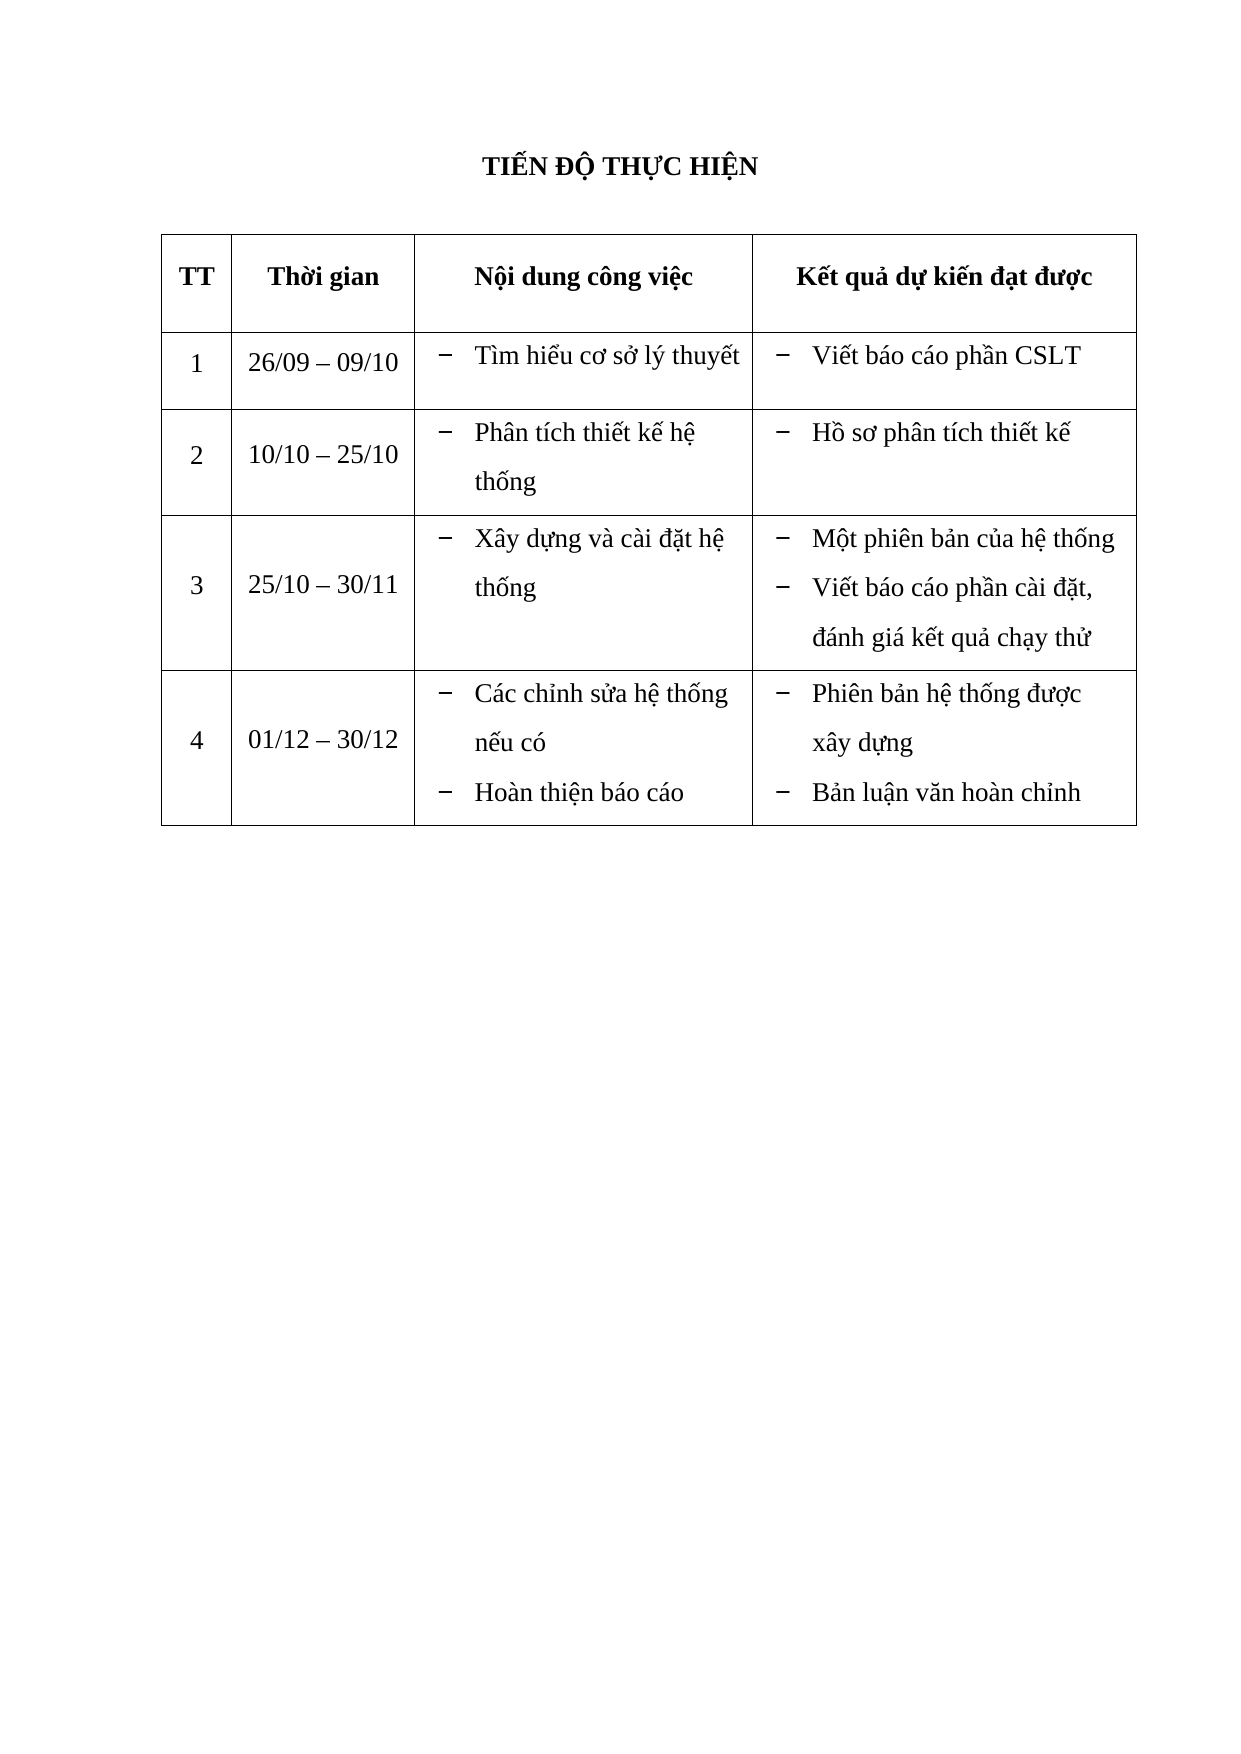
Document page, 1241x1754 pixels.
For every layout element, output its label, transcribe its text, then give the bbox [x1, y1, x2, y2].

table_cell Hồ sơ phân tích thiết kế [753, 410, 1136, 515]
table_cell 4 [162, 671, 231, 825]
table_cell 25/10 – 30/11 [232, 516, 414, 670]
table_cell 10/10 – 25/10 [232, 410, 414, 515]
table_cell 01/12 – 30/12 [232, 671, 414, 825]
table_header TT [162, 235, 231, 332]
table_cell Phiên bản hệ thống được xây dựng Bản luận văn hoàn chỉnh [753, 671, 1136, 825]
table_cell Một phiên bản của hệ thống Viết báo cáo phần cài đặt, đánh giá kết quả chạy thử [753, 516, 1136, 670]
table_header Nội dung công việc [415, 235, 752, 332]
text TIẾN ĐỘ THỰC HIỆN [150, 150, 1090, 181]
table_cell 26/09 – 09/10 [232, 333, 414, 409]
table_cell 2 [162, 410, 231, 515]
table_cell Các chỉnh sửa hệ thống nếu có Hoàn thiện báo cáo [415, 671, 752, 825]
table_cell Phân tích thiết kế hệ thống [415, 410, 752, 515]
table_cell Tìm hiểu cơ sở lý thuyết [415, 333, 752, 409]
table_cell Viết báo cáo phần CSLT [753, 333, 1136, 409]
table_cell 1 [162, 333, 231, 409]
table_cell Xây dựng và cài đặt hệ thống [415, 516, 752, 670]
table_header Thời gian [232, 235, 414, 332]
table_header Kết quả dự kiến đạt được [753, 235, 1136, 332]
table_cell 3 [162, 516, 231, 670]
